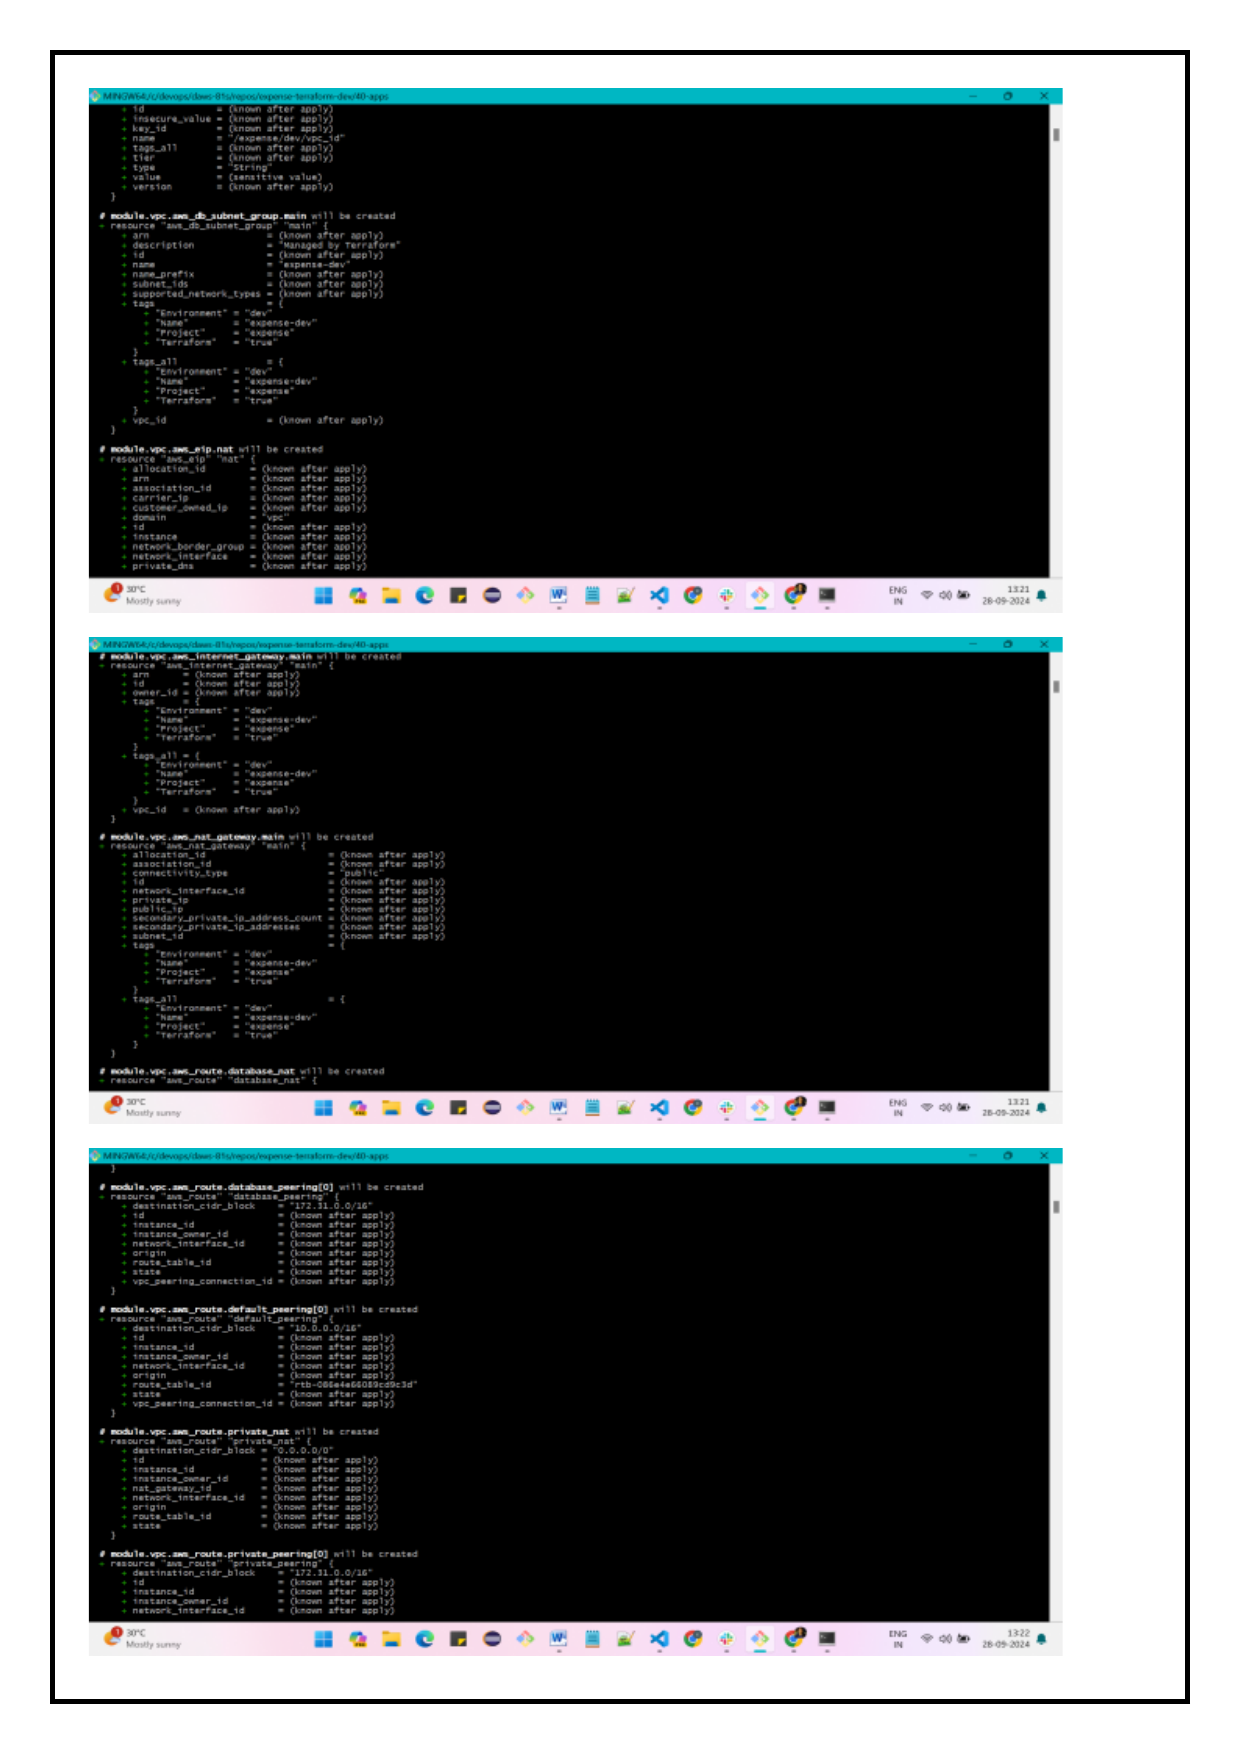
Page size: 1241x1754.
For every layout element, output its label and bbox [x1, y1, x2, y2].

picture [88, 637, 1063, 1124]
picture [88, 88, 1063, 613]
picture [88, 1148, 1063, 1656]
